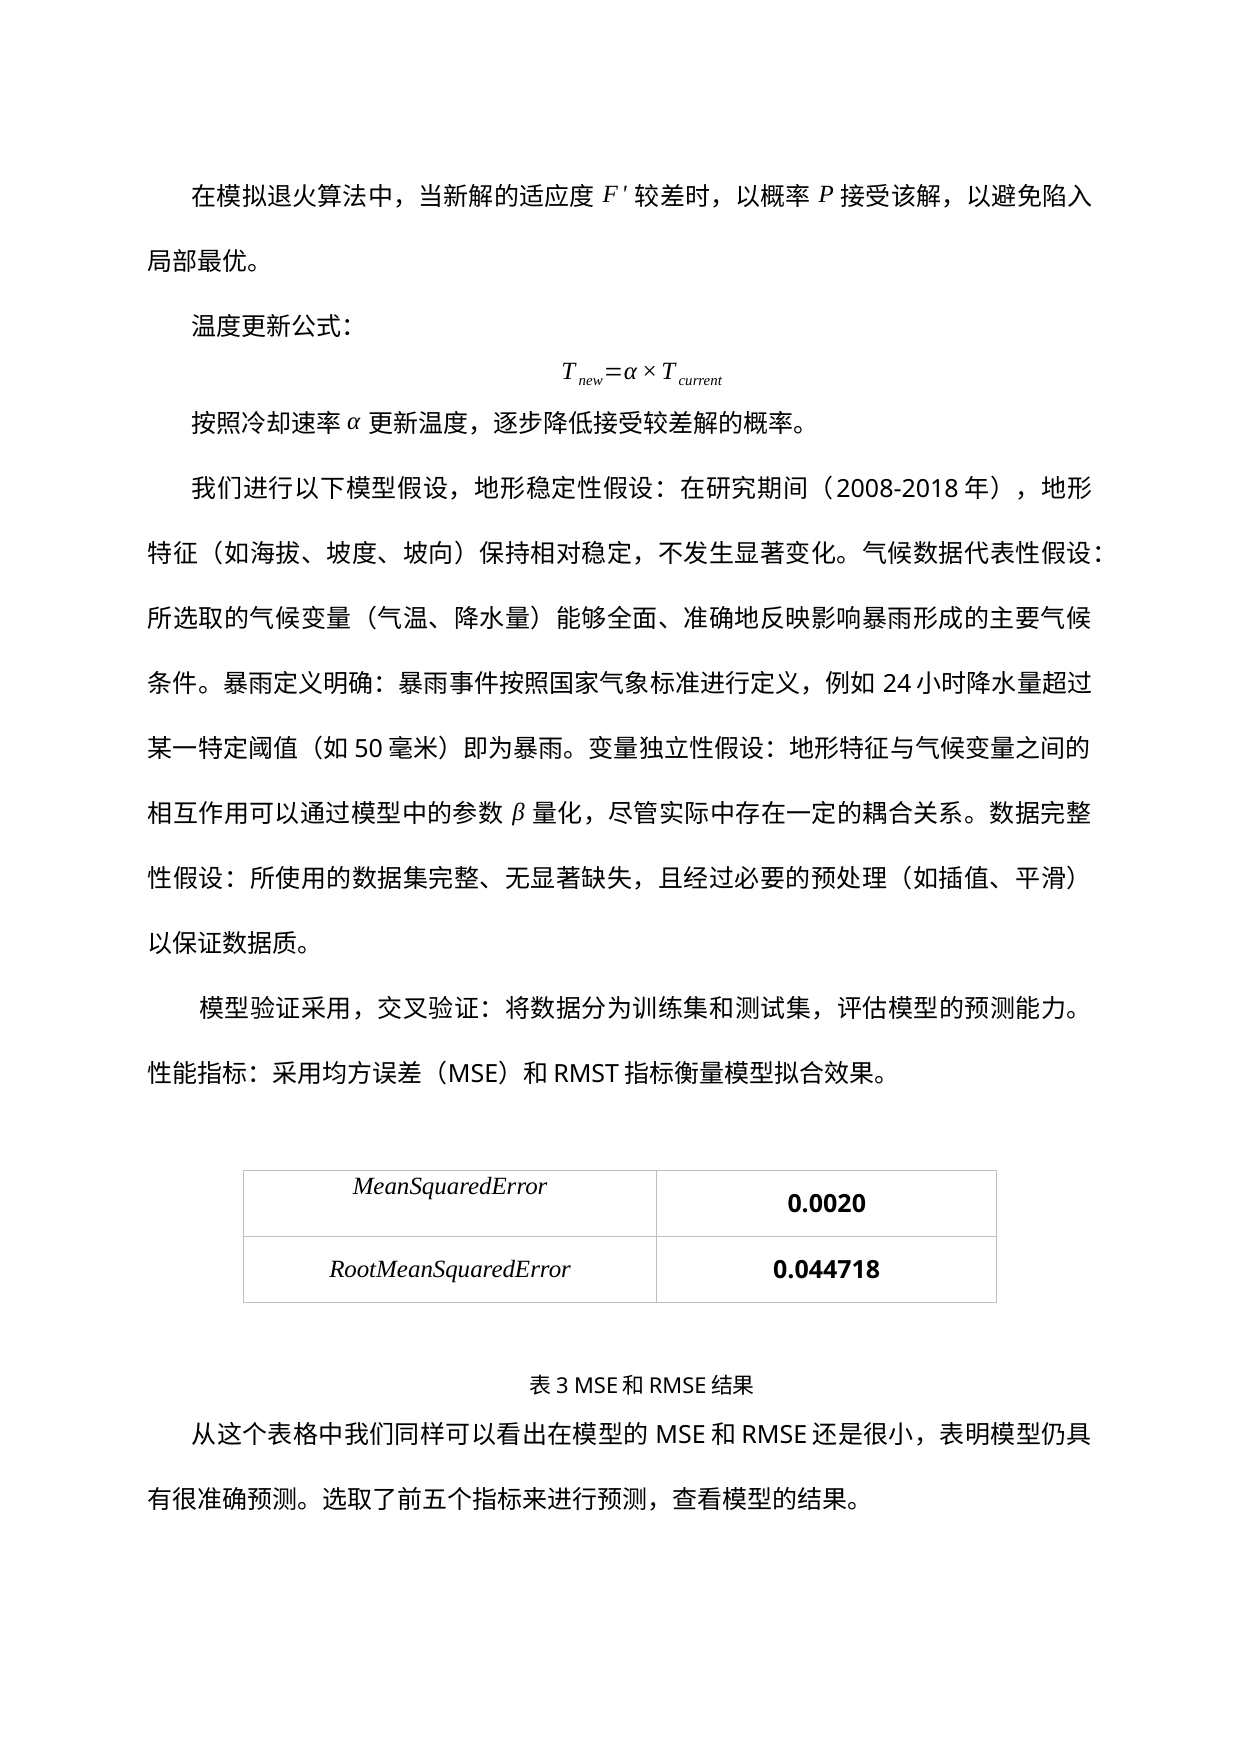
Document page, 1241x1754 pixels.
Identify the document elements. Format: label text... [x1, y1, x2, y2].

text 温度更新公式： [148, 292, 1092, 357]
table_header [244, 1171, 656, 1236]
text 按照冷却速率 更新温度，逐步降低接受较差解的概率。 [148, 389, 1092, 454]
text 模型验证采用，交叉验证：将数据分为训练集和测试集，评估模型的预测能力。性能指标：采用均方误差（MSE）和RMST指标衡量模型拟合效果。 [148, 974, 1092, 1104]
table_header 0.0020 [657, 1171, 996, 1236]
table_cell 0.044718 [657, 1237, 996, 1302]
text 从这个表格中我们同样可以看出在模型的MSE和RMSE还是很小，表明模型仍具有很准确预测。选取了前五个指标来进行预测，查看模型的结果。 [148, 1400, 1092, 1530]
text 在模拟退火算法中，当新解的适应度 较差时，以概率 接受该解，以避免陷入局部最优。 [148, 162, 1092, 292]
text 我们进行以下模型假设，地形稳定性假设：在研究期间（2008-2018年），地形特征（如海拔、坡度、坡向）保持相对稳定，不发生显著变化。气候数据代表性假设：所选取的气候变量（气温、降水量）能够全面、准确地反映影响暴雨形成的主要气候条件。暴雨定义明确：暴雨事件按照国家气象标准进行定义，例如24小时降水量超过某一特定阈值（如50毫米）即为暴雨。变量独立性假设：地形特征与气候变量之间的相互作用可以通过模型中的参数 量化，尽管实际中存在一定的耦合关系。数据完整性假设：所使用的数据集完整、无显著缺失，且经过必要的预处理（如插值、平滑）以保证数据质。 [148, 454, 1092, 974]
table_cell [244, 1237, 656, 1302]
text 表3 MSE和RMSE结果 [148, 1368, 1092, 1400]
